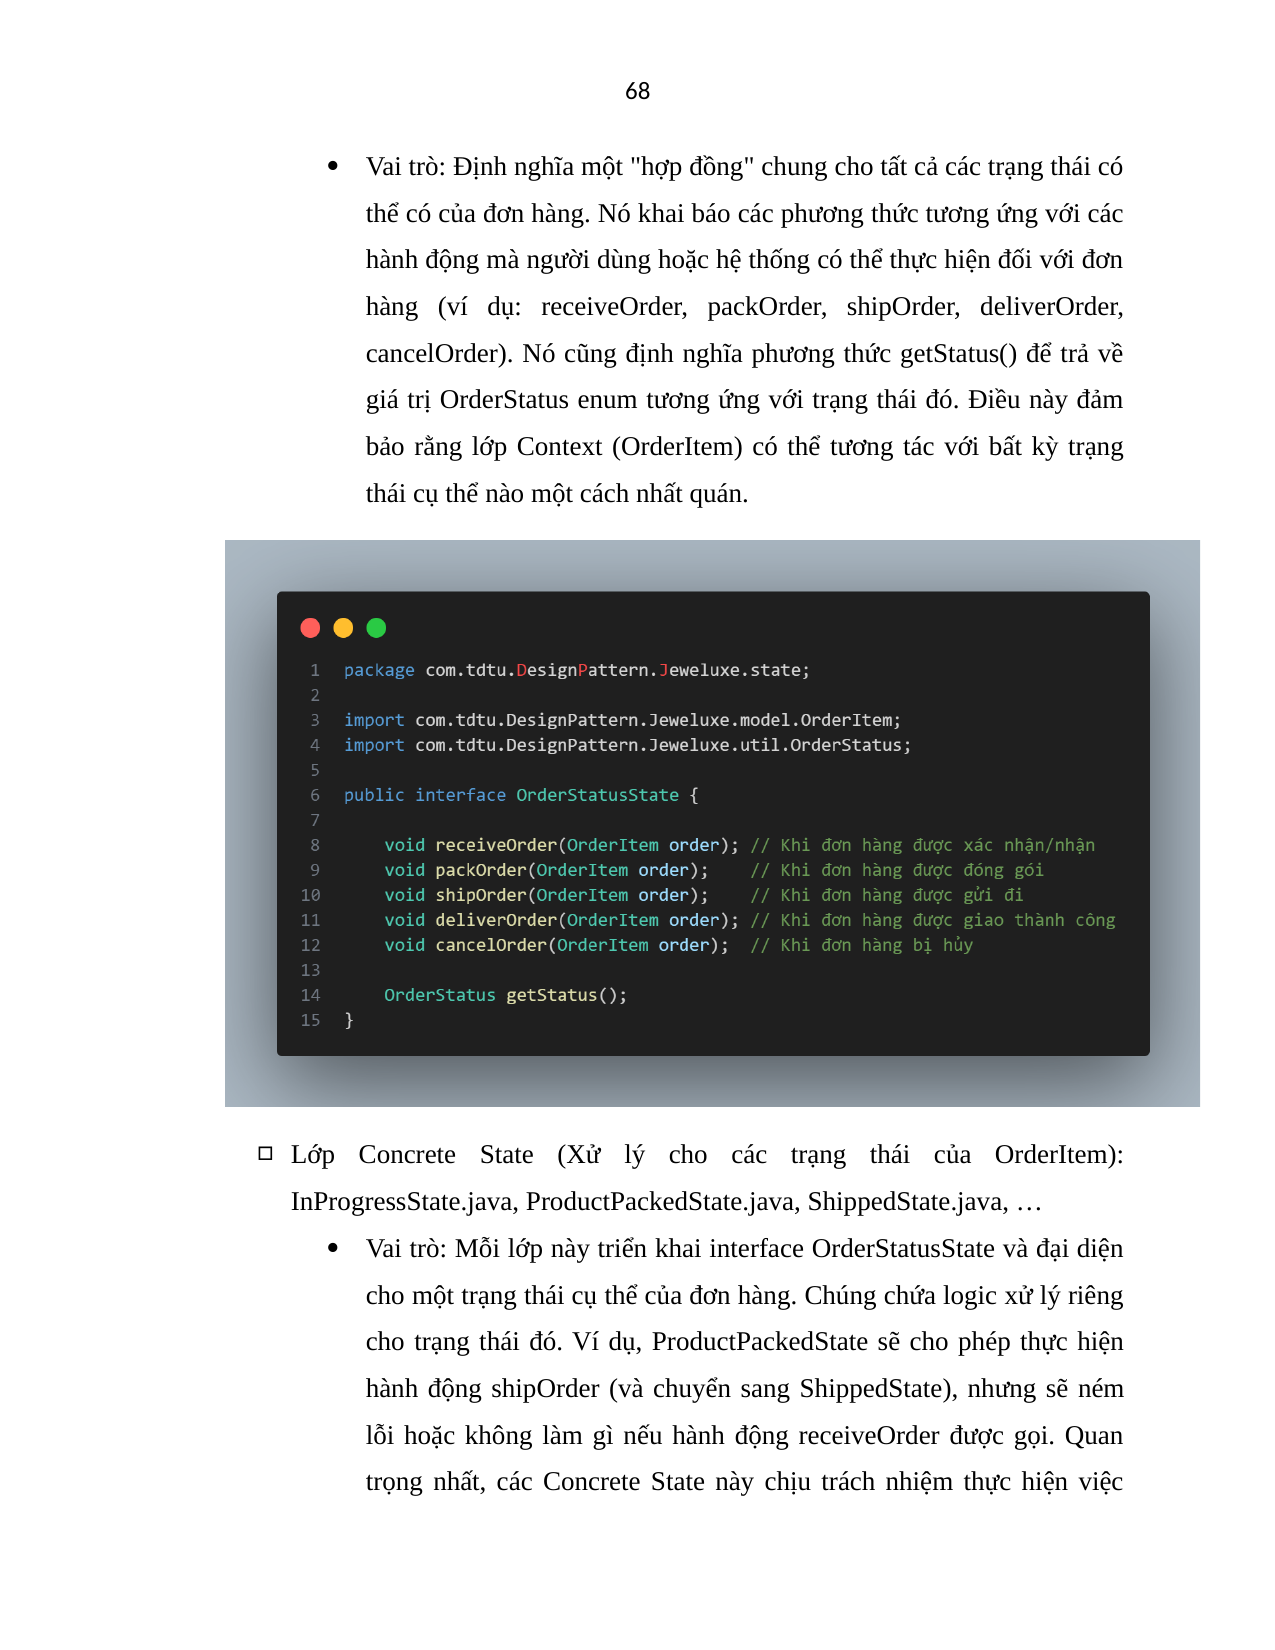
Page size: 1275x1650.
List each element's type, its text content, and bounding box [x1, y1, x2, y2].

list Lớp Concrete State (Xử lý cho các trạng thái của OrderItem): InProgressState.java, ProductPackedState.java, ShippedState.java, … [253, 1139, 1125, 1217]
list Vai trò: Định nghĩa một "hợp đồng" chung cho tất cả các trạng thái có thể có của đơn hàng. Nó khai báo các phương thức tương ứng với các hành động mà người dùng hoặc hệ thống có thể thực hiện đối với đơn hàng (ví dụ: receiveOrder, packOrder, shipOrder, deliverOrder, cancelOrder). Nó cũng định nghĩa phương thức getStatus() để trả về giá trị OrderStatus enum tương ứng với trạng thái đó. Điều này đảm bảo rằng lớp Context (OrderItem) có thể tương tác với bất kỳ trạng thái cụ thể nào một cách nhất quán. [328, 150, 1125, 508]
picture [225, 540, 1200, 1107]
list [328, 1232, 1125, 1497]
